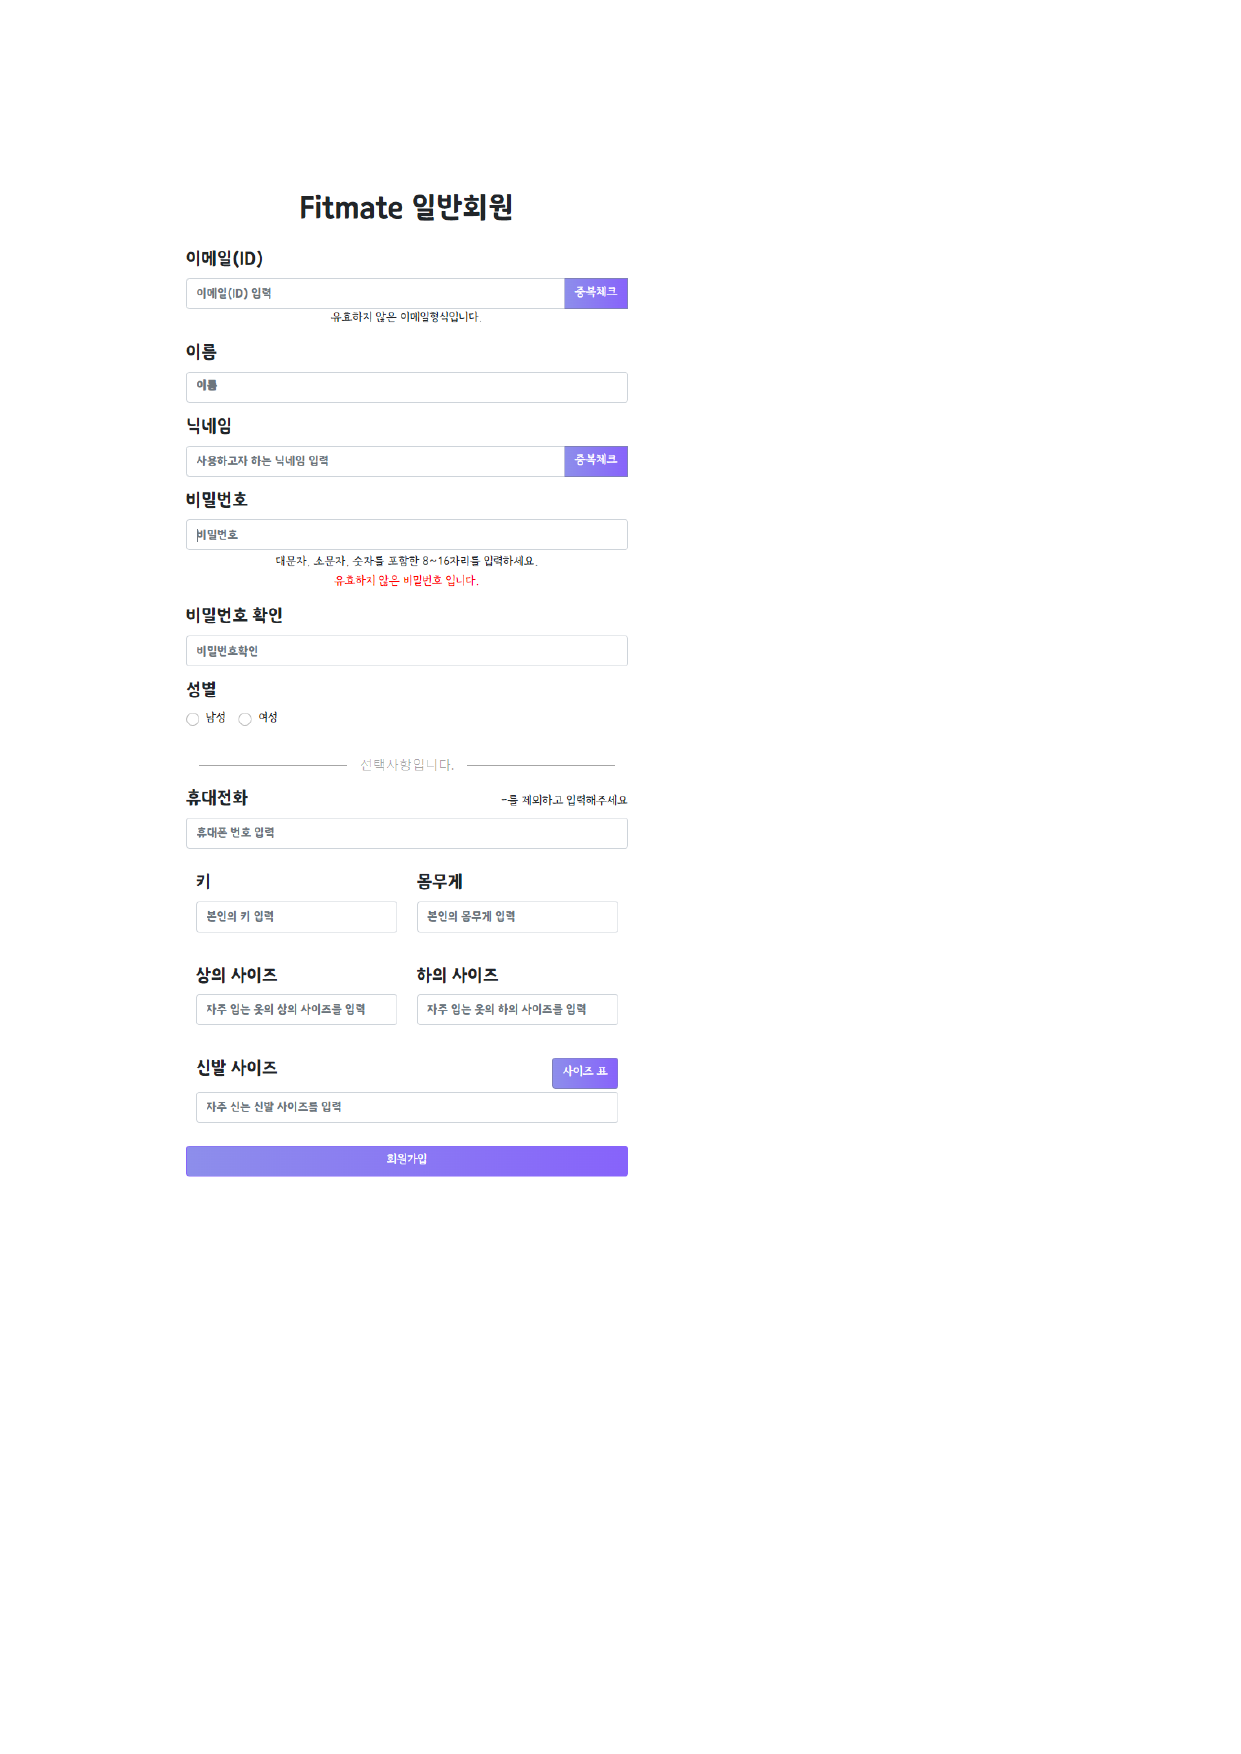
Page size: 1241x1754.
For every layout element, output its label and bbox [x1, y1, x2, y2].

picture [150, 177, 665, 1216]
